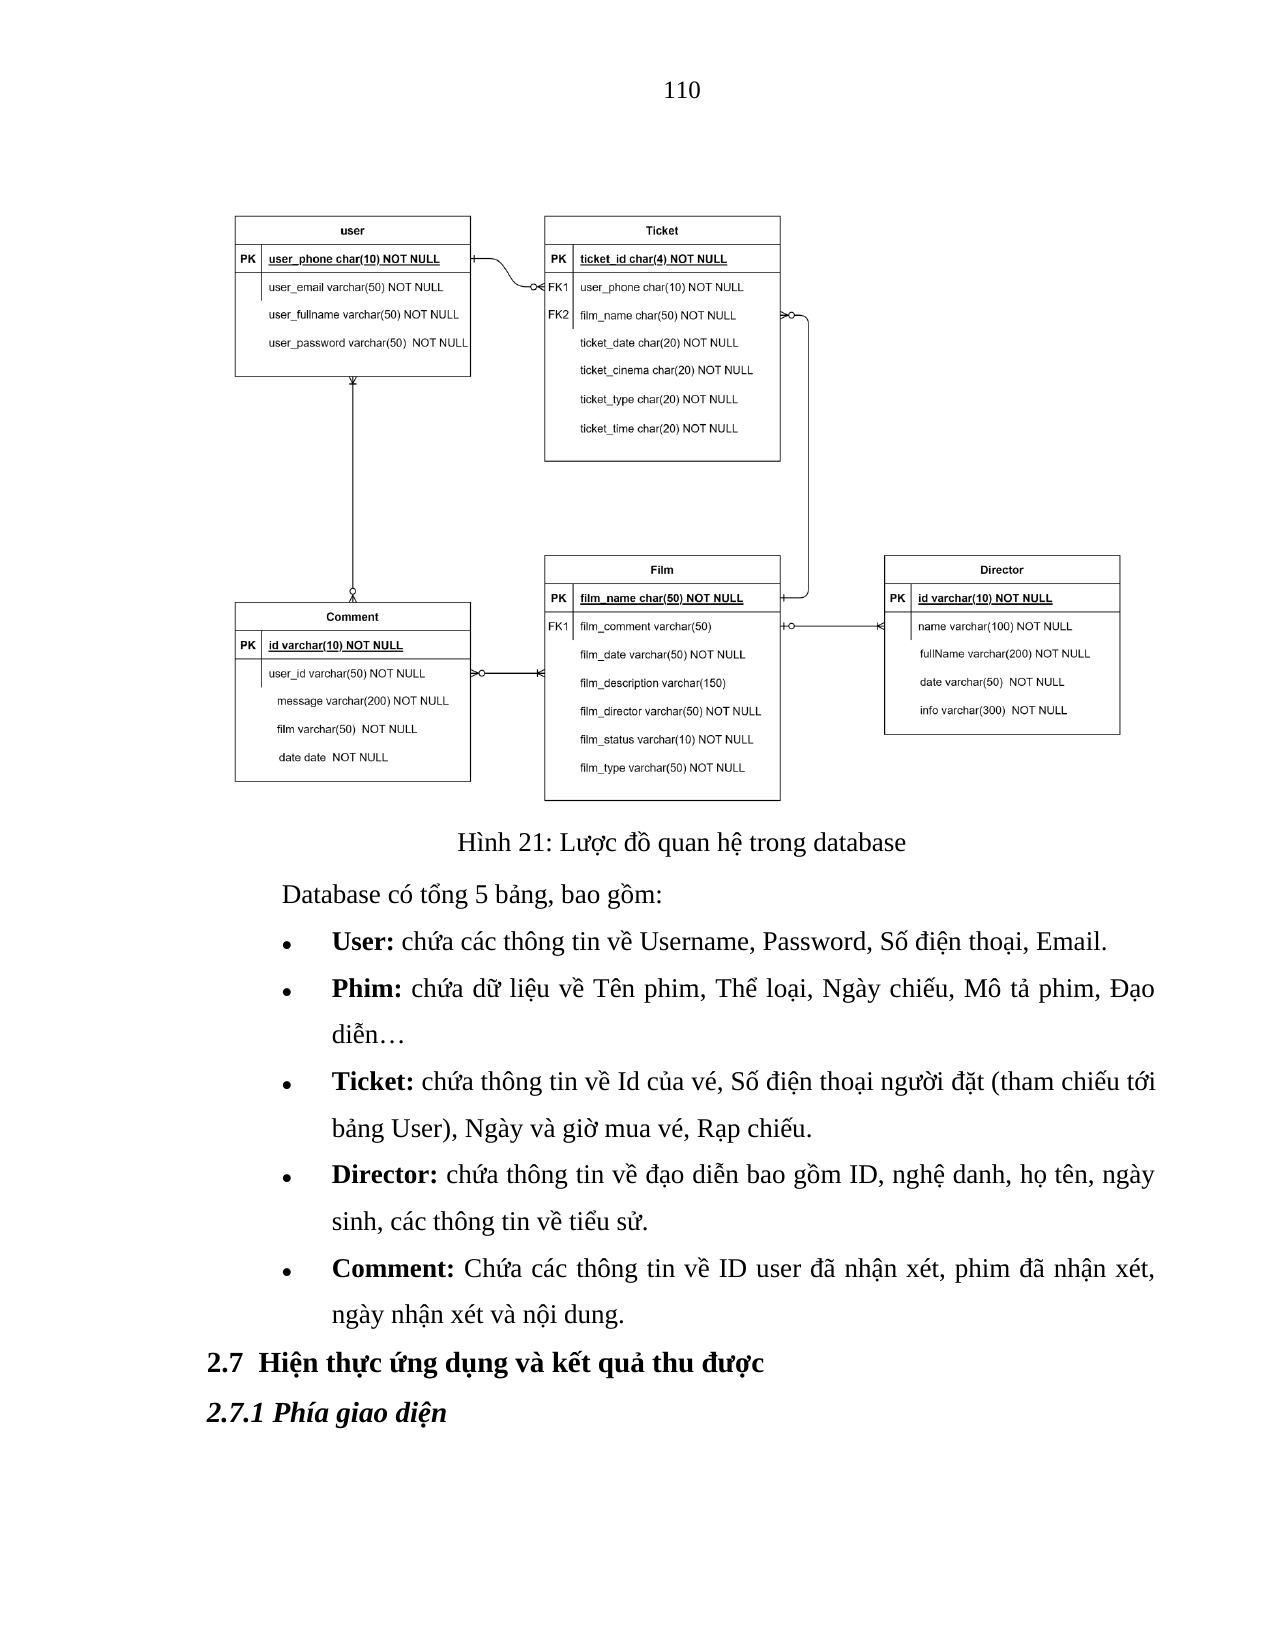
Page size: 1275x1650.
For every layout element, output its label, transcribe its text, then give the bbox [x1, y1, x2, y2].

text Database có tổng 5 bảng, bao gồm: [207, 878, 1157, 909]
picture [225, 206, 1139, 810]
text User: chứa các thông tin về Username, Password, Số điện thoại, Email. [282, 925, 1157, 956]
text Phim: chứa dữ liệu về Tên phim, Thể loại, Ngày chiếu, Mô tả phim, Đạo diễn… [282, 972, 1157, 1049]
text Ticket: chứa thông tin về Id của vé, Số điện thoại người đặt (tham chiếu tới bảng User), Ngày và giờ mua vé, Rạp chiếu. [282, 1065, 1157, 1143]
text Director: chứa thông tin về đạo diễn bao gồm ID, nghệ danh, họ tên, ngày sinh, các thông tin về tiểu sử. [282, 1158, 1157, 1236]
list Hiện thực ứng dụng và kết quả thu được [207, 1345, 1157, 1378]
text Comment: Chứa các thông tin về ID user đã nhận xét, phim đã nhận xét, ngày nhận xét và nội dung. [282, 1252, 1157, 1329]
text 2.7.1 Phía giao diện [207, 1395, 1157, 1429]
